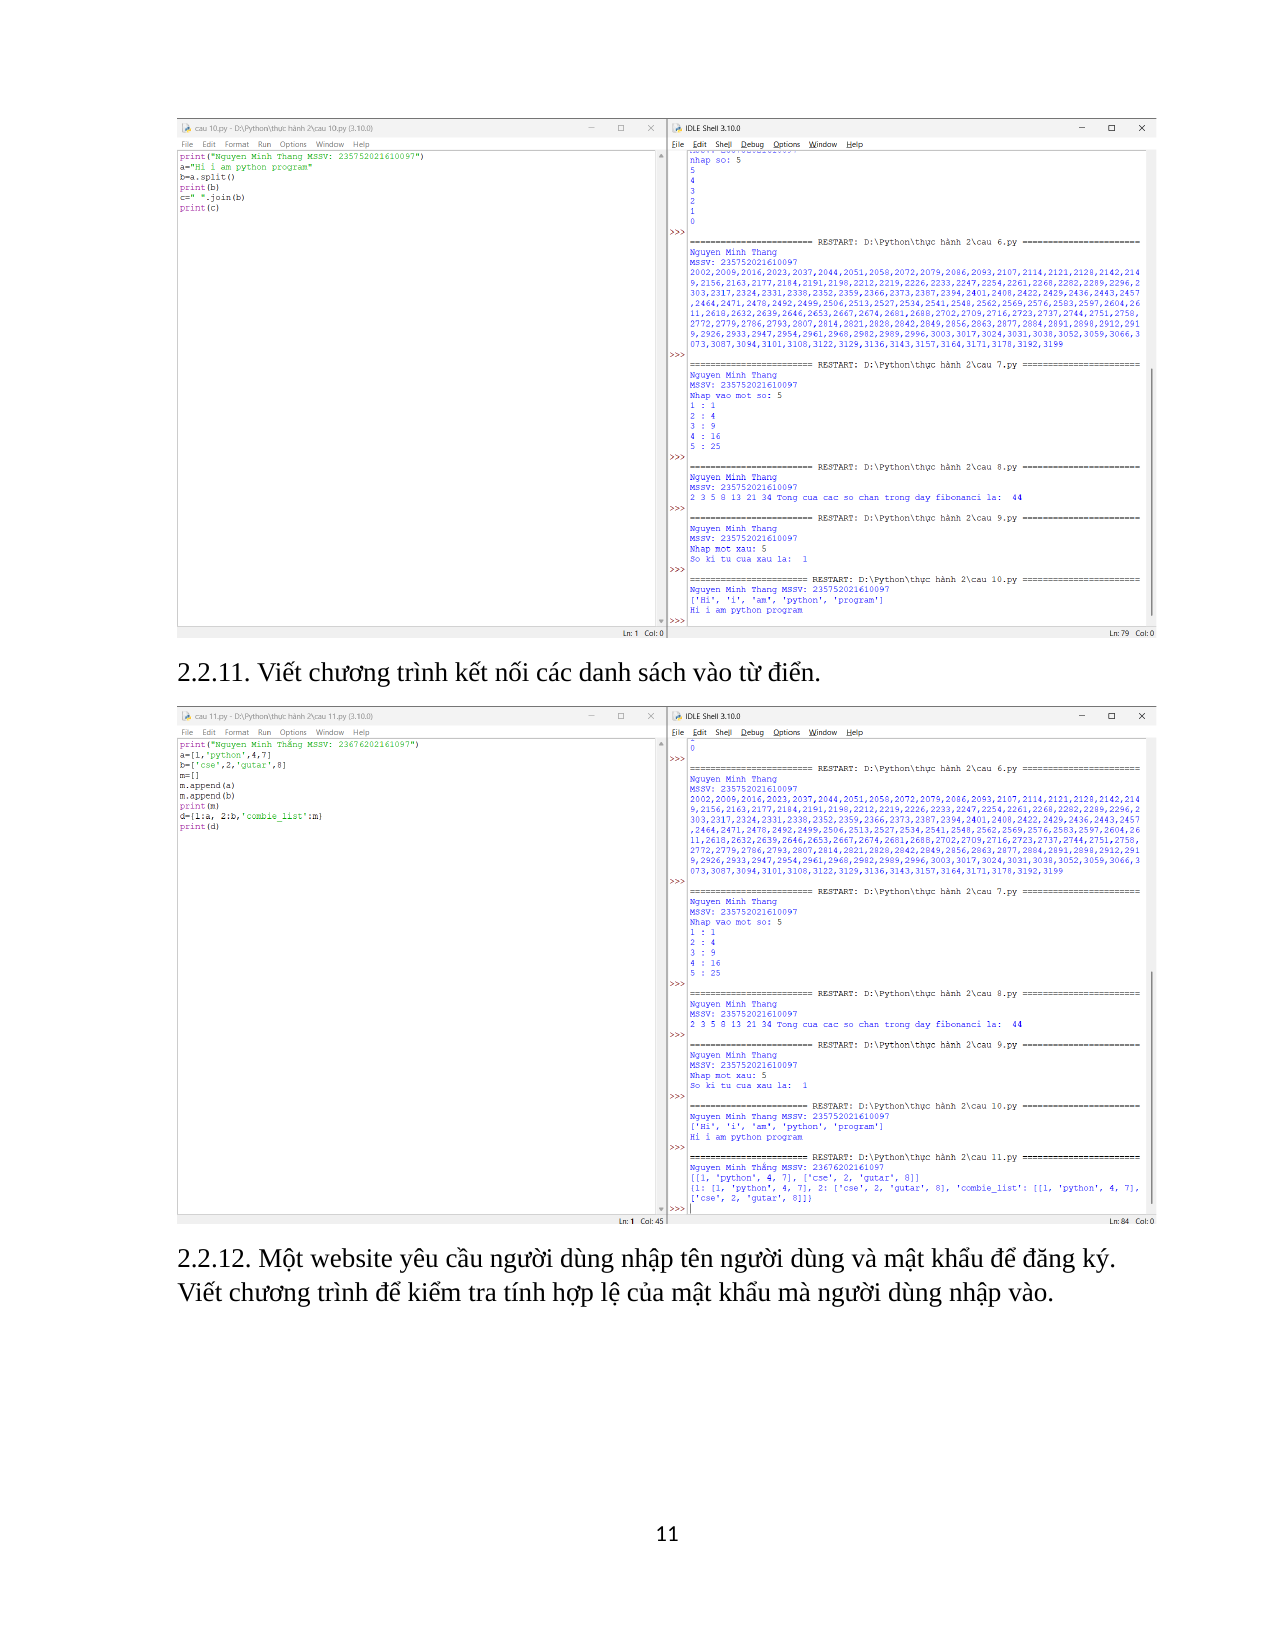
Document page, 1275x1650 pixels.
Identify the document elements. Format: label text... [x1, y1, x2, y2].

text 2.2.12. Một website yêu cầu người dùng nhập tên người dùng và mật khẩu để đăng ký. Viết chương trình để kiểm tra tính hợp lệ của mật khẩu mà người dùng nhập vào. [177, 1243, 1156, 1307]
text 2.2.11. Viết chương trình kết nối các danh sách vào từ điển. [177, 656, 1156, 688]
picture [177, 706, 1157, 1224]
picture [177, 118, 1157, 638]
